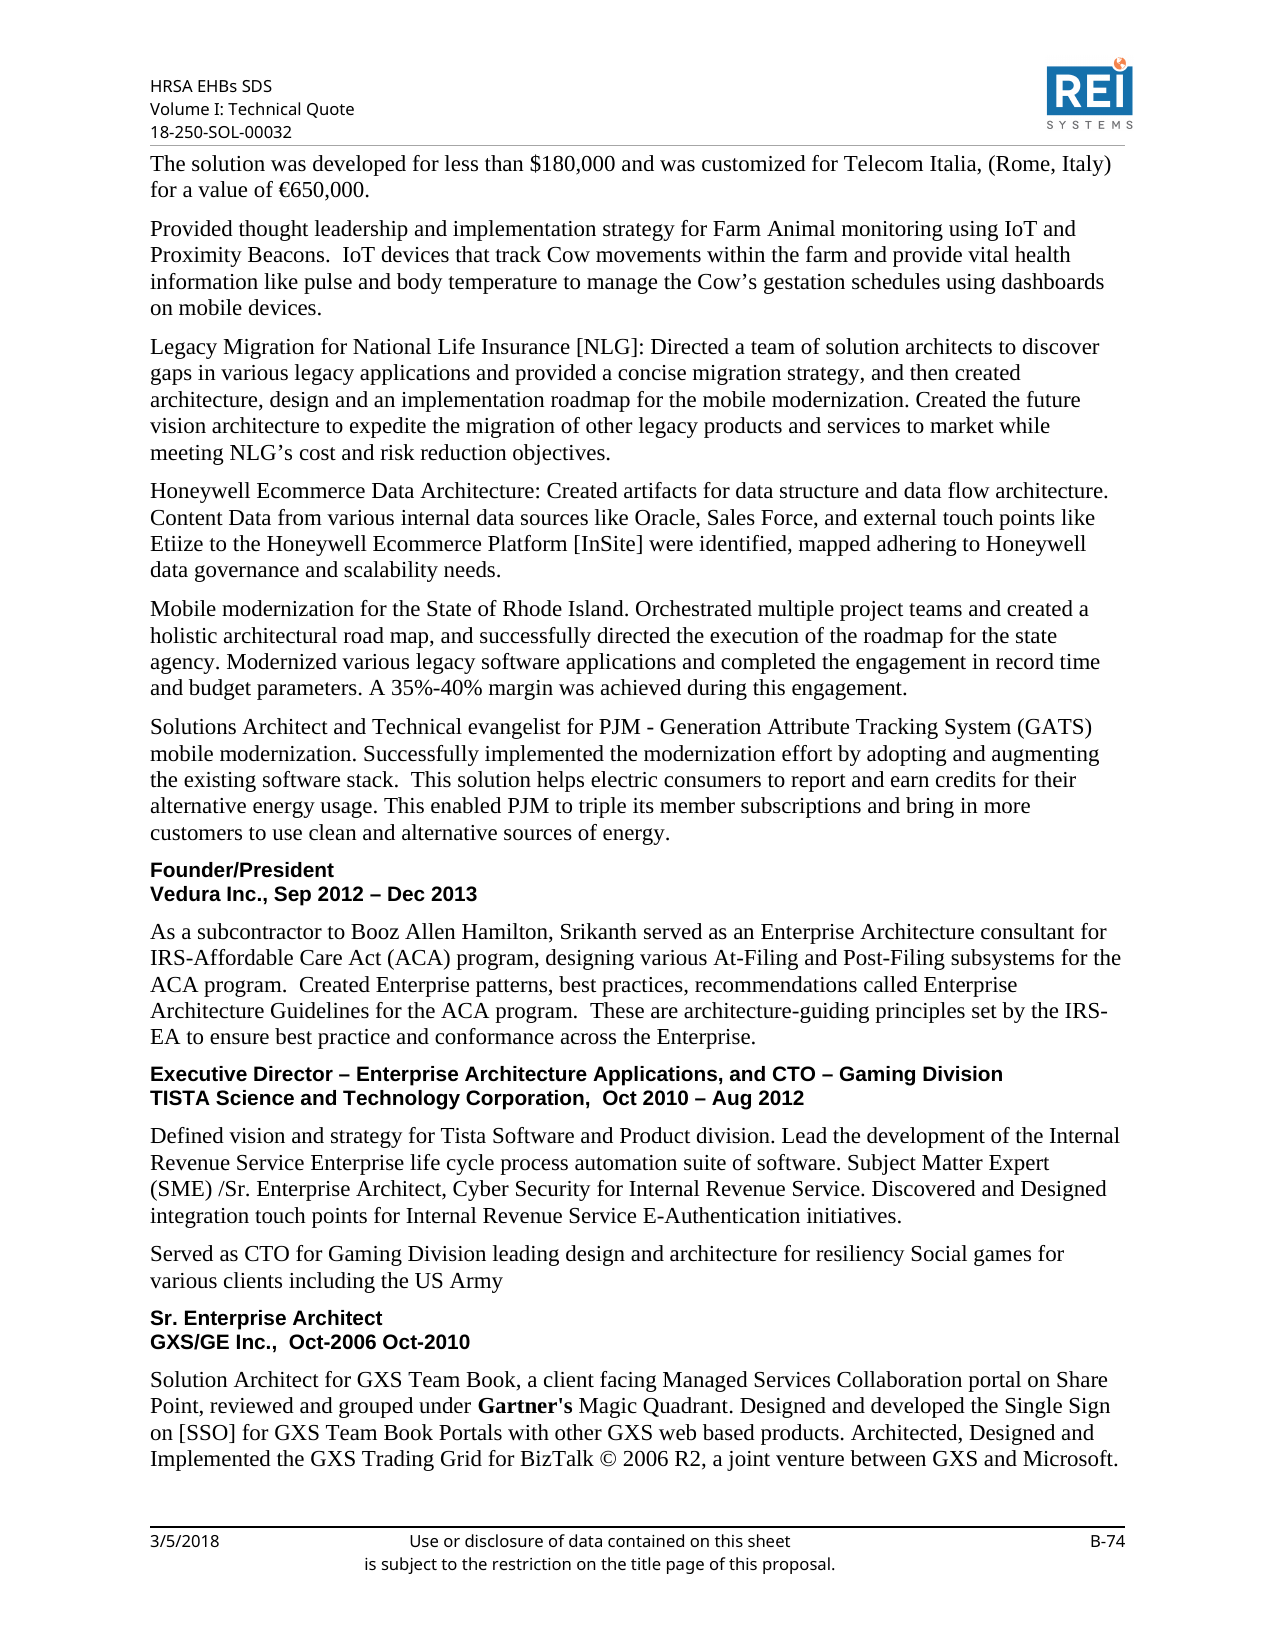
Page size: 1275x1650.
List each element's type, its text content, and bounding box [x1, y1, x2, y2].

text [150, 150, 1125, 203]
text Defined vision and strategy for Tista Software and Product division. Lead the development of the Internal Revenue Service Enterprise life cycle process automation suite of software. Subject Matter Expert (SME) /Sr. Enterprise Architect, Cyber Security for Internal Revenue Service. Discovered and Designed integration touch points for Internal Revenue Service E-Authentication initiatives. [150, 1123, 1125, 1228]
text Mobile modernization for the State of Rhode Island. Orchestrated multiple project teams and created a holistic architectural road map, and successfully directed the execution of the roadmap for the state agency. Modernized various legacy software applications and completed the engagement in record time and budget parameters. A 35%-40% margin was achieved during this engagement. [150, 595, 1125, 701]
title TISTA Science and Technology Corporation, Oct 2010 – Aug 2012 [150, 1086, 1125, 1110]
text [150, 1366, 1125, 1472]
text Honeywell Ecommerce Data Architecture: Created artifacts for data structure and data flow architecture. Content Data from various internal data sources like Oracle, Sales Force, and external touch points like Etiize to the Honeywell Ecommerce Platform [InSite] were identified, mapped adhering to Honeywell data governance and scalability needs. [150, 477, 1125, 583]
text Provided thought leadership and implementation strategy for Farm Animal monitoring using IoT and Proximity Beacons. IoT devices that track Cow movements within the farm and provide vital health information like pulse and body temperature to manage the Cow’s gestation schedules using dashboards on mobile devices. [150, 215, 1125, 321]
text Solutions Architect and Technical evangelist for PJM - Generation Attribute Tracking System (GATS) mobile modernization. Successfully implemented the modernization effort by adopting and augmenting the existing software stack. This solution helps electric consumers to report and earn credits for their alternative energy usage. This enabled PJM to triple its member subscriptions and bring in more customers to use clean and alternative sources of energy. [150, 713, 1125, 845]
title Founder/President [150, 857, 1125, 881]
text Served as CTO for Gaming Division leading design and architecture for resiliency Social games for various clients including the US Army [150, 1241, 1125, 1293]
title GXS/GE Inc., Oct-2006 Oct-2010 [150, 1330, 1125, 1354]
title Executive Director – Enterprise Architecture Applications, and CTO – Gaming Division [150, 1062, 1125, 1086]
title Sr. Enterprise Architect [150, 1306, 1125, 1330]
title Vedura Inc., Sep 2012 – Dec 2013 [150, 881, 1125, 905]
text As a subcontractor to Booz Allen Hamilton, Srikanth served as an Enterprise Architecture consultant for IRS-Affordable Care Act (ACA) program, designing various At-Filing and Post-Filing subsystems for the ACA program. Created Enterprise patterns, best practices, recommendations called Enterprise Architecture Guidelines for the ACA program. These are architecture-guiding principles set by the IRS-EA to ensure best practice and conformance across the Enterprise. [150, 918, 1125, 1050]
picture [1045, 55, 1135, 131]
text Legacy Migration for National Life Insurance [NLG]: Directed a team of solution architects to discover gaps in various legacy applications and provided a concise migration strategy, and then created architecture, design and an implementation roadmap for the mobile modernization. Created the future vision architecture to expedite the migration of other legacy products and services to market while meeting NLG’s cost and risk reduction objectives. [150, 333, 1125, 465]
